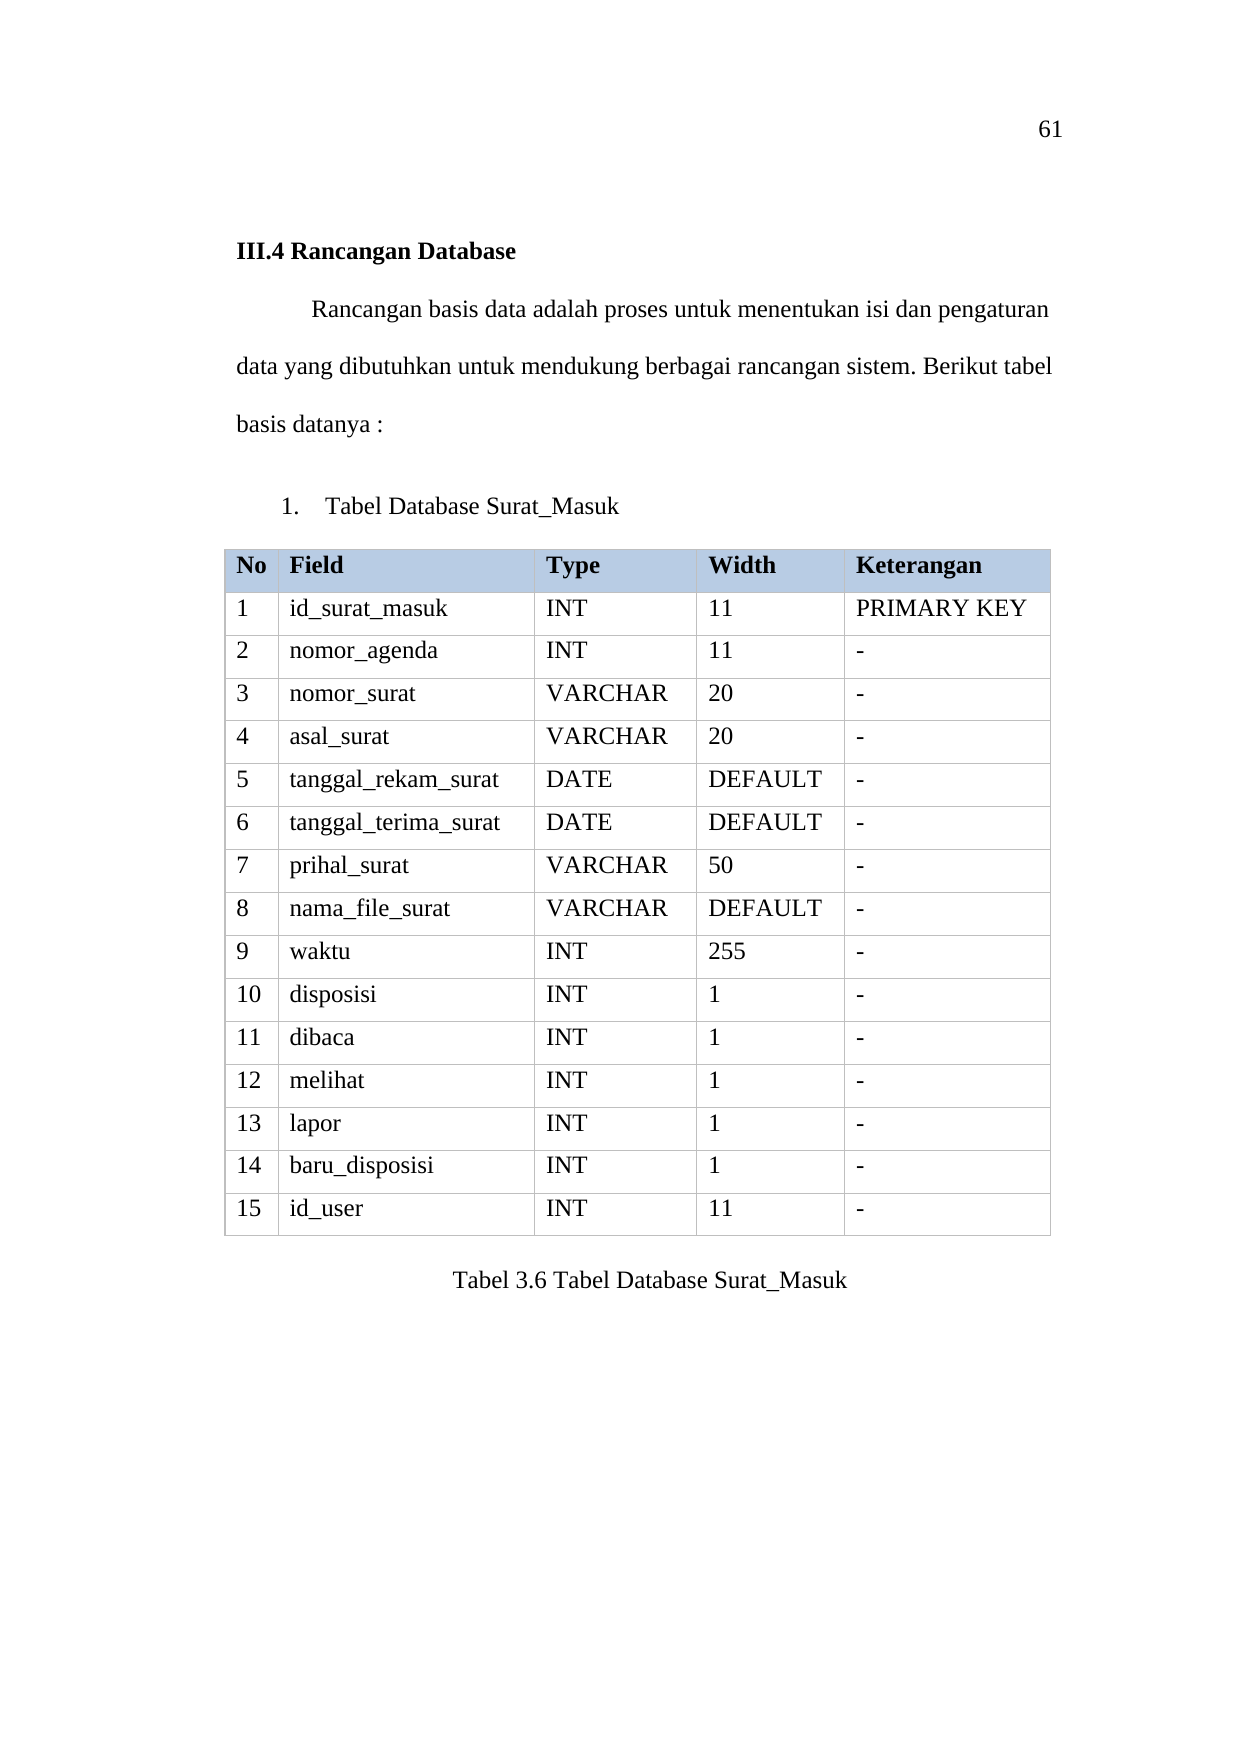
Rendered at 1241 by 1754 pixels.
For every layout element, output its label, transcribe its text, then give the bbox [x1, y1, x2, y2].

subtitle Rancangan Database [236, 236, 1063, 265]
table_cell - [845, 1065, 1050, 1107]
table_cell tanggal_rekam_surat [279, 764, 534, 806]
table_cell DATE [535, 764, 696, 806]
table_cell id_surat_masuk [279, 593, 534, 634]
table_cell - [845, 979, 1050, 1021]
table_cell - [845, 636, 1050, 677]
table_header No [226, 550, 278, 592]
table_cell - [845, 764, 1050, 806]
table_cell INT [535, 979, 696, 1021]
table_cell VARCHAR [535, 850, 696, 892]
table_cell 20 [697, 721, 844, 763]
table_header Keterangan [845, 550, 1050, 592]
table_cell baru_disposisi [279, 1151, 534, 1192]
table_cell - [845, 893, 1050, 935]
table_cell waktu [279, 936, 534, 978]
list Tabel Database Surat_Masuk [281, 491, 1063, 520]
table_cell 3 [226, 679, 278, 720]
table_cell - [845, 1151, 1050, 1192]
table_header Field [279, 550, 534, 592]
table_cell VARCHAR [535, 721, 696, 763]
table_cell 11 [697, 1194, 844, 1235]
table_cell INT [535, 1194, 696, 1235]
table_cell - [845, 936, 1050, 978]
table_cell - [845, 850, 1050, 892]
table_cell 7 [226, 850, 278, 892]
table_cell 1 [697, 1151, 844, 1192]
table_cell dibaca [279, 1022, 534, 1064]
table_cell - [845, 721, 1050, 763]
table_cell 6 [226, 807, 278, 849]
table_header Type [535, 550, 696, 592]
table_cell - [845, 1194, 1050, 1235]
table_cell nomor_agenda [279, 636, 534, 677]
table_cell 2 [226, 636, 278, 677]
table_cell VARCHAR [535, 893, 696, 935]
table_cell - [845, 807, 1050, 849]
table_cell lapor [279, 1108, 534, 1149]
table_cell INT [535, 593, 696, 634]
table_cell INT [535, 1022, 696, 1064]
table_cell 12 [226, 1065, 278, 1107]
table_cell 20 [697, 679, 844, 720]
text Rancangan basis data adalah proses untuk menentukan isi dan pengaturan data yang dibutuhkan untuk mendukung berbagai rancangan sistem. Berikut tabel basis datanya : [236, 294, 1063, 437]
table_cell 4 [226, 721, 278, 763]
text Tabel 3.6 Tabel Database Surat_Masuk [236, 1265, 1063, 1294]
table_cell INT [535, 1108, 696, 1149]
table_cell disposisi [279, 979, 534, 1021]
table_cell 255 [697, 936, 844, 978]
table_cell 11 [697, 593, 844, 634]
table_cell 10 [226, 979, 278, 1021]
table_cell DEFAULT [697, 807, 844, 849]
table_cell INT [535, 1065, 696, 1107]
table_cell 8 [226, 893, 278, 935]
table_cell INT [535, 636, 696, 677]
table_cell 11 [697, 636, 844, 677]
table_cell VARCHAR [535, 679, 696, 720]
table_cell nomor_surat [279, 679, 534, 720]
table_cell asal_surat [279, 721, 534, 763]
table_cell id_user [279, 1194, 534, 1235]
table_cell nama_file_surat [279, 893, 534, 935]
table_cell 5 [226, 764, 278, 806]
table_header Width [697, 550, 844, 592]
table_cell INT [535, 936, 696, 978]
table_cell 1 [226, 593, 278, 634]
table_cell melihat [279, 1065, 534, 1107]
table_cell DATE [535, 807, 696, 849]
table_cell tanggal_terima_surat [279, 807, 534, 849]
table_cell 15 [226, 1194, 278, 1235]
table_cell 13 [226, 1108, 278, 1149]
table_cell 1 [697, 1022, 844, 1064]
table_cell - [845, 1108, 1050, 1149]
table_cell - [845, 1022, 1050, 1064]
table_cell DEFAULT [697, 764, 844, 806]
table_cell PRIMARY KEY [845, 593, 1050, 634]
table_cell - [845, 679, 1050, 720]
table_cell 9 [226, 936, 278, 978]
table_cell 1 [697, 1108, 844, 1149]
table_cell 11 [226, 1022, 278, 1064]
table_cell DEFAULT [697, 893, 844, 935]
table_cell prihal_surat [279, 850, 534, 892]
table_cell 1 [697, 979, 844, 1021]
table_cell 50 [697, 850, 844, 892]
table_cell 1 [697, 1065, 844, 1107]
table_cell INT [535, 1151, 696, 1192]
table_cell 14 [226, 1151, 278, 1192]
